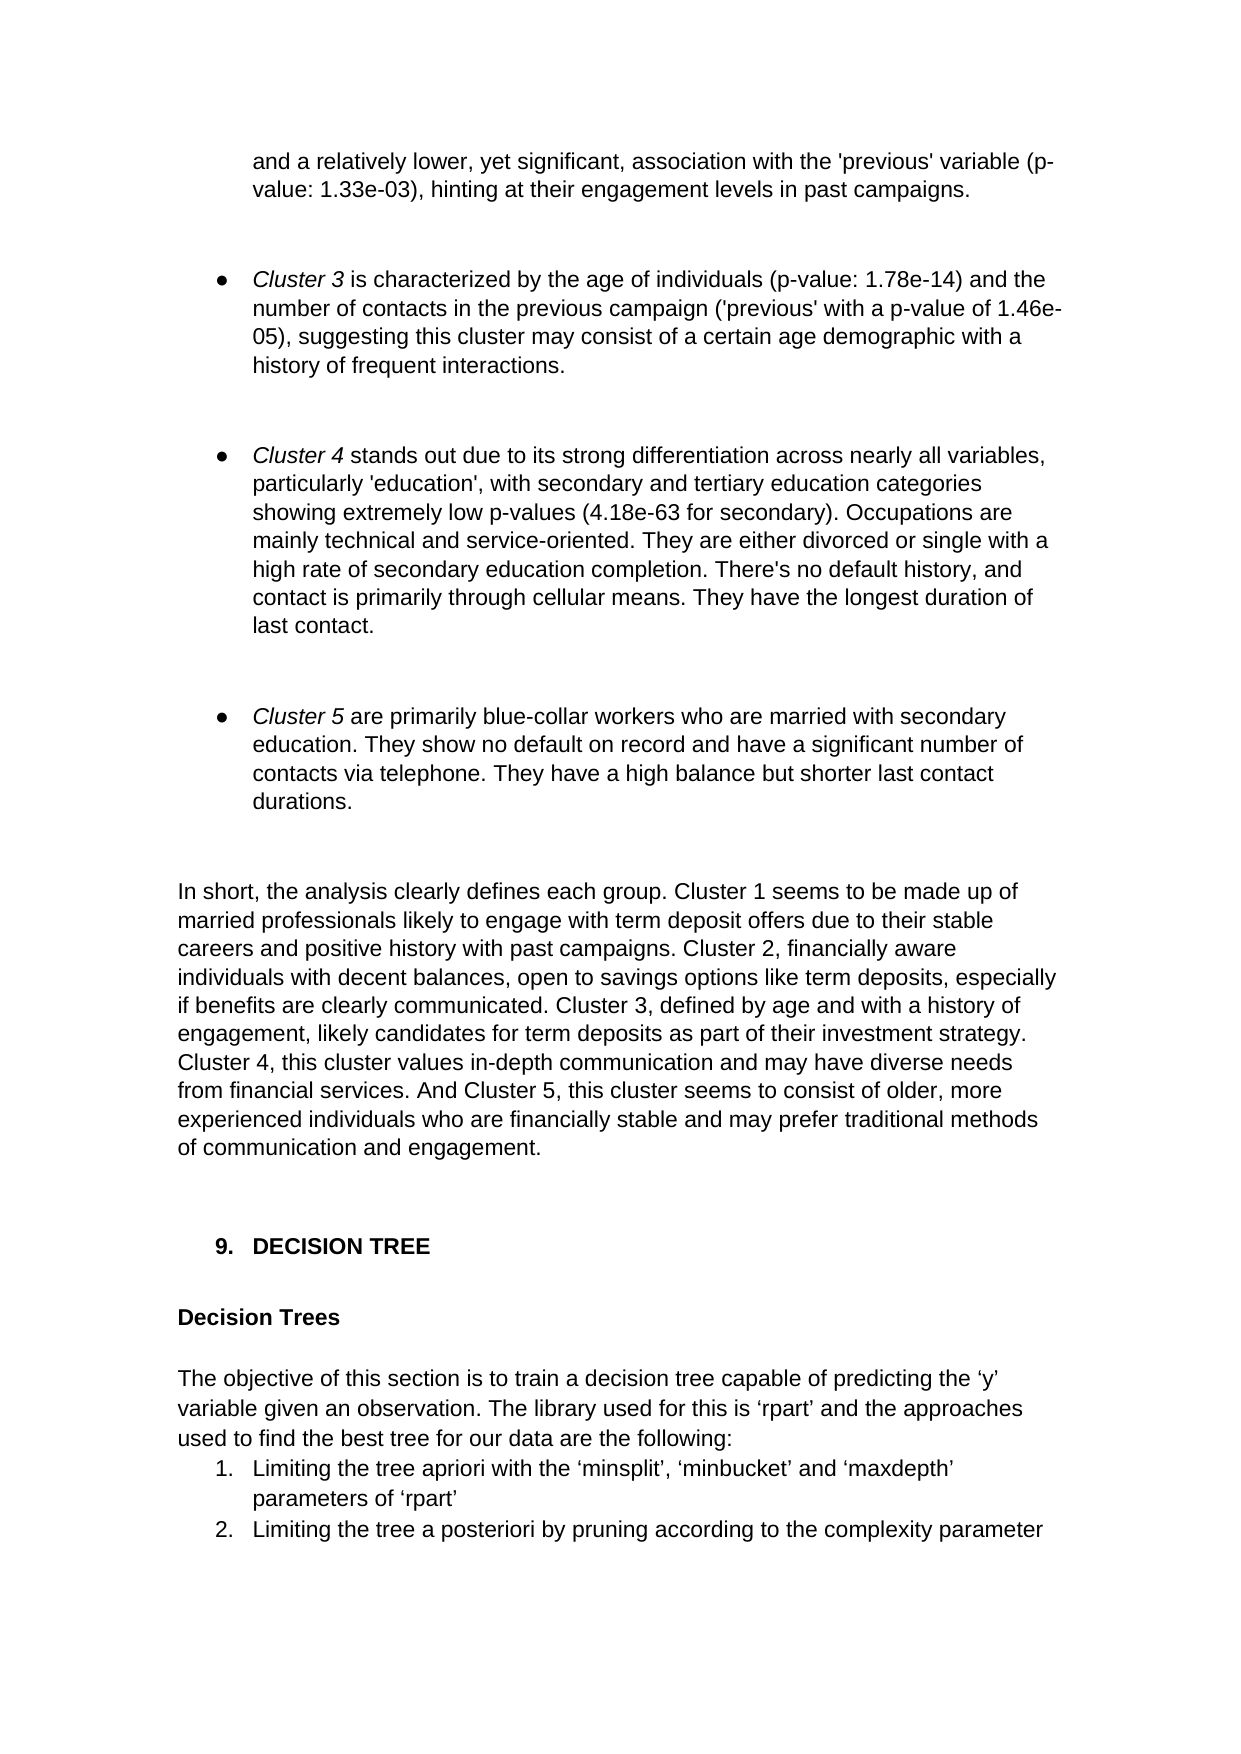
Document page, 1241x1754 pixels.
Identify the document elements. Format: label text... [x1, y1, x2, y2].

list Cluster 3 is characterized by the age of individuals (p-value: 1.78e-14) and the number of contacts in the previous campaign ('previous' with a p-value of 1.46e-05), suggesting this cluster may consist of a certain age demographic with a history of frequent interactions. [215, 266, 1063, 378]
list Cluster 5 are primarily blue-collar workers who are married with secondary education. They show no default on record and have a significant number of contacts via telephone. They have a high balance but shorter last contact durations. [215, 703, 1063, 814]
list Limiting the tree a posteriori by pruning according to the complexity parameter [215, 1516, 1063, 1542]
text Decision Trees [177, 1304, 1063, 1330]
list Limiting the tree apriori with the ‘minsplit’, ‘minbucket’ and ‘maxdepth’ parameters of ‘rpart’ [215, 1455, 1063, 1512]
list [215, 148, 1063, 202]
text In short, the analysis clearly defines each group. Cluster 1 seems to be made up of married professionals likely to engage with term deposit offers due to their stable careers and positive history with past campaigns. Cluster 2, financially aware individuals with decent balances, open to savings options like term deposits, especially if benefits are clearly communicated. Cluster 3, defined by age and with a history of engagement, likely candidates for term deposits as part of their investment strategy. Cluster 4, this cluster values in-depth communication and may have diverse needs from financial services. And Cluster 5, this cluster seems to consist of older, more experienced individuals who are financially stable and may prefer traditional methods of communication and engagement. [177, 878, 1063, 1160]
text The objective of this section is to train a decision tree capable of predicting the ‘y’ variable given an observation. The library used for this is ‘rpart’ and the approaches used to find the best tree for our data are the following: [177, 1364, 1063, 1451]
list Cluster 4 stands out due to its strong differentiation across nearly all variables, particularly 'education', with secondary and tertiary education categories showing extremely low p-values (4.18e-63 for secondary). Occupations are mainly technical and service-oriented. They are either divorced or single with a high rate of secondary education completion. There's no default history, and contact is primarily through cellular means. They have the longest duration of last contact. [215, 442, 1063, 639]
subtitle DECISION TREE [215, 1233, 1063, 1259]
